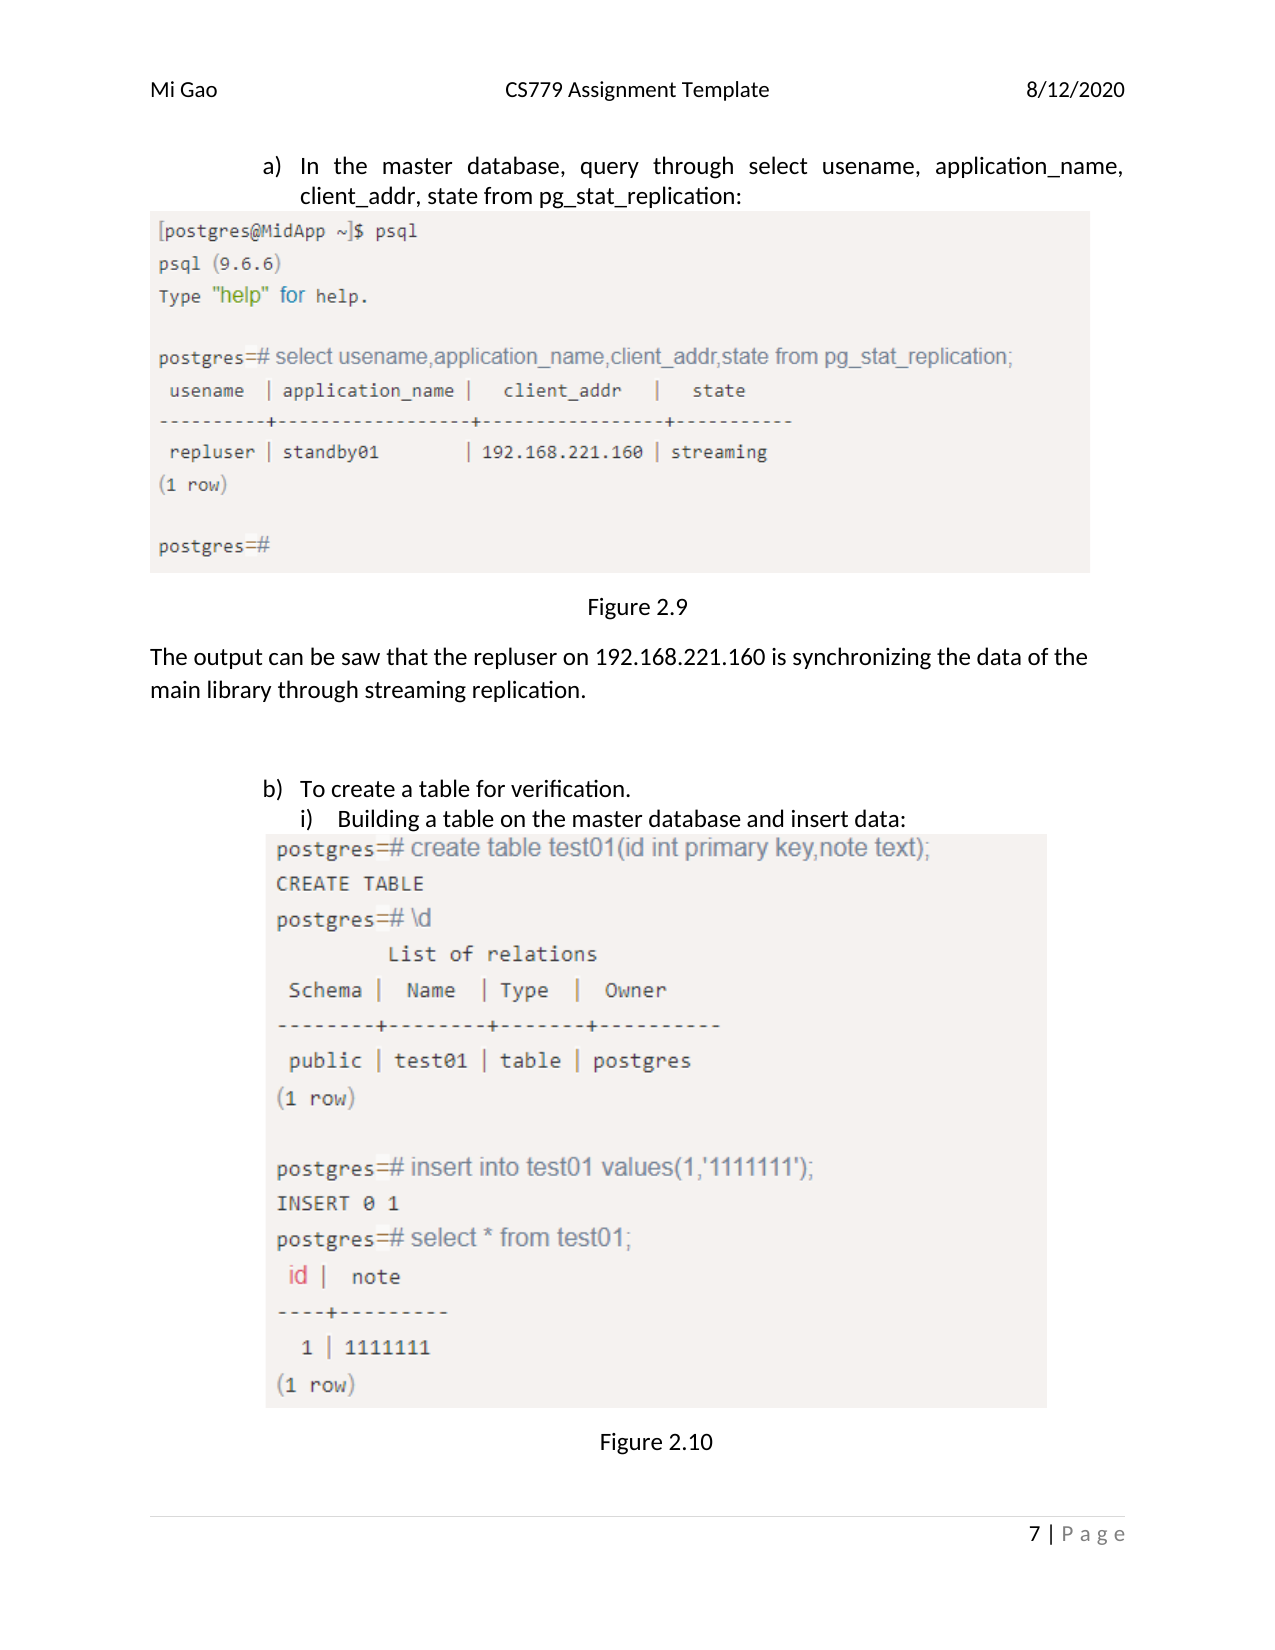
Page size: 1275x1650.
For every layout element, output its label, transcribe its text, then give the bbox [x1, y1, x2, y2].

text The output can be saw that the repluser on 192.168.221.160 is synchronizing the data of the main library through streaming replication. [150, 641, 1125, 704]
text Figure 2.10 [187, 1426, 1125, 1457]
list In the master database, query through select usename, application_name, client_addr, state from pg_stat_replication: [262, 150, 1125, 211]
picture [150, 211, 1091, 573]
picture [265, 834, 1047, 1408]
text Figure 2.9 [150, 591, 1125, 622]
list Building a table on the master database and insert data: [300, 803, 1125, 834]
list To create a table for verification. [262, 773, 1125, 803]
